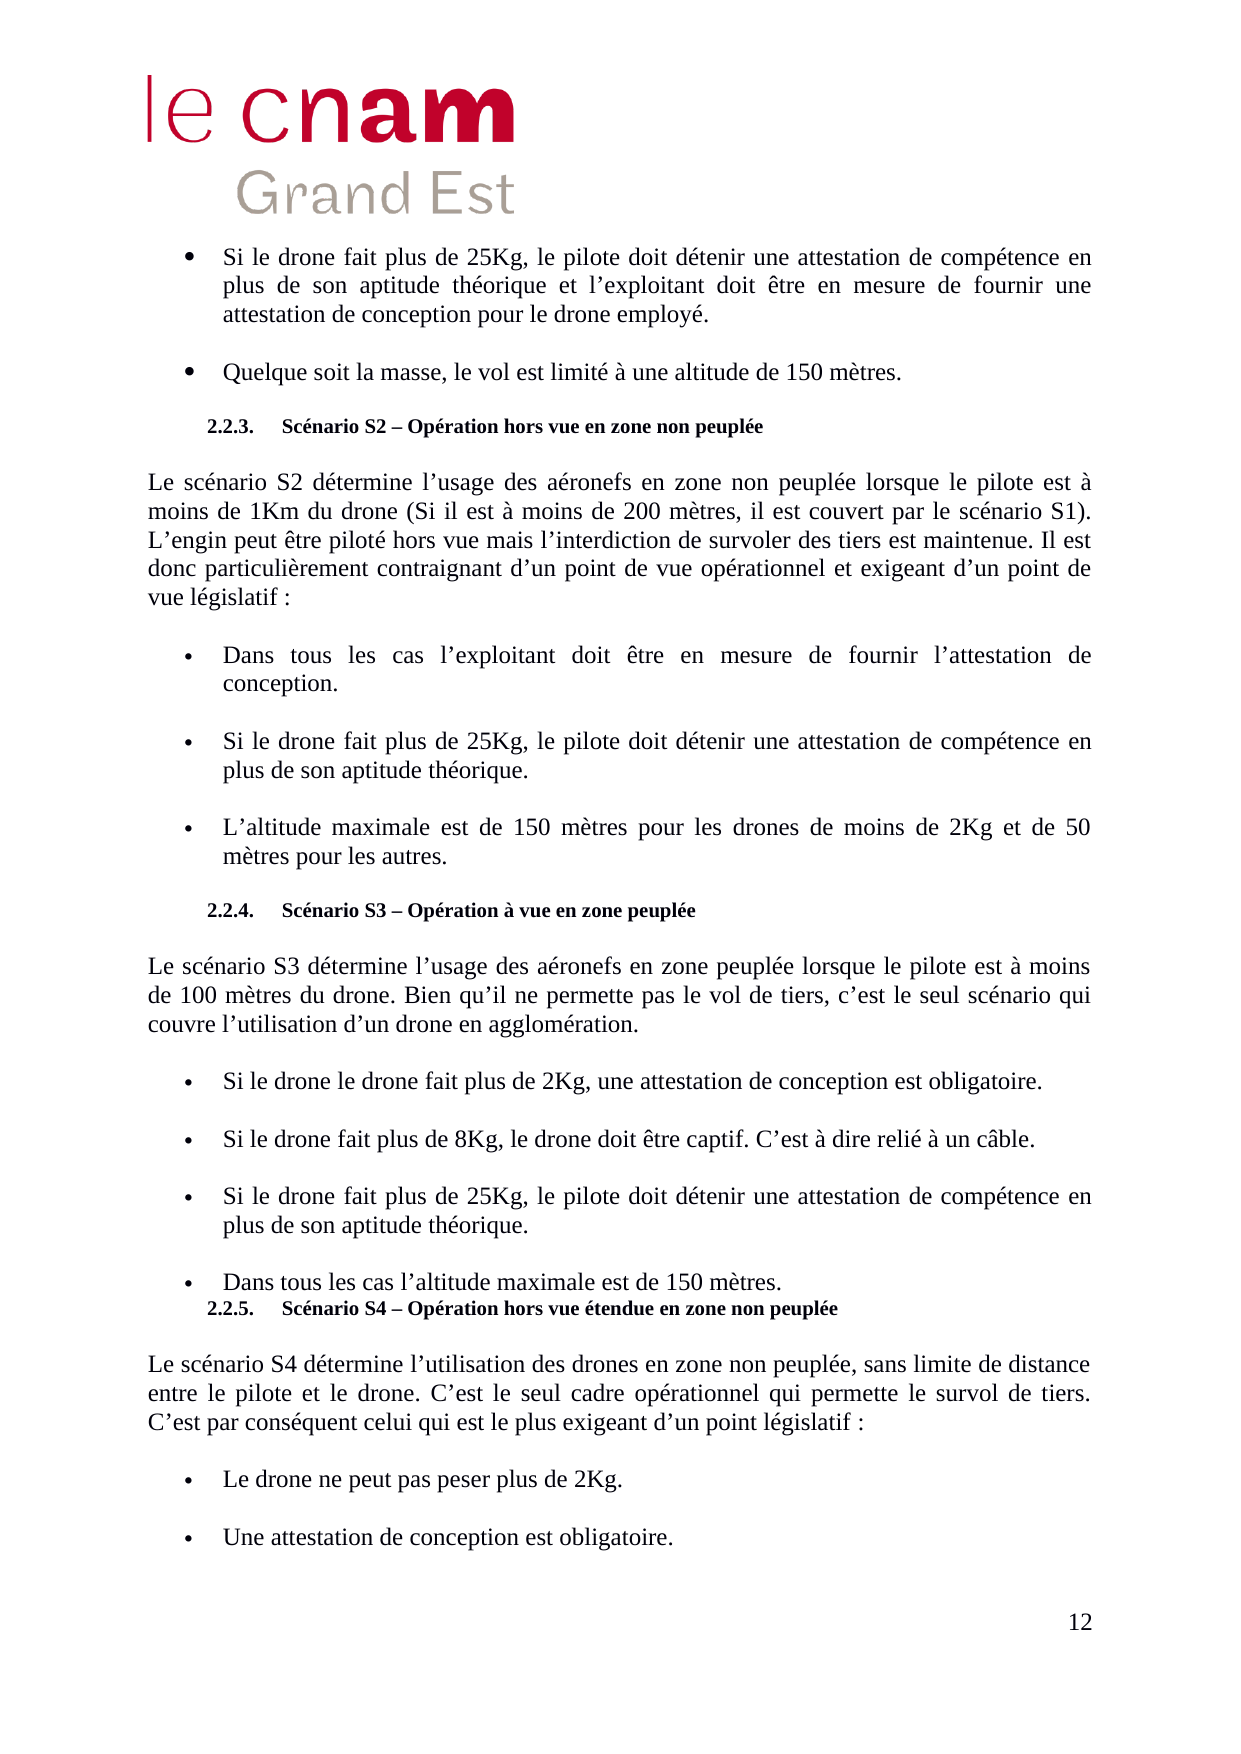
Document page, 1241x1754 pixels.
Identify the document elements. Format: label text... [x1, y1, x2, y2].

list Si le drone le drone fait plus de 2Kg, une attestation de conception est obligatoire. [185, 1066, 1092, 1095]
subtitle Scénario S4 – Opération hors vue étendue en zone non peuplée [207, 1296, 1092, 1320]
list Une attestation de conception est obligatoire. [185, 1522, 1092, 1550]
list Si le drone fait plus de 25Kg, le pilote doit détenir une attestation de compétence en plus de son aptitude théorique et l’exploitant doit être en mesure de fournir une attestation de conception pour le drone employé. [185, 242, 1092, 328]
list Si le drone fait plus de 25Kg, le pilote doit détenir une attestation de compétence en plus de son aptitude théorique. [185, 1181, 1092, 1239]
list Quelque soit la masse, le vol est limité à une altitude de 150 mètres. [185, 357, 1092, 386]
text Le scénario S3 détermine l’usage des aéronefs en zone peuplée lorsque le pilote est à moins de 100 mètres du drone. Bien qu’il ne permette pas le vol de tiers, c’est le seul scénario qui couvre l’utilisation d’un drone en agglomération. [148, 951, 1092, 1037]
list L’altitude maximale est de 150 mètres pour les drones de moins de 2Kg et de 50 mètres pour les autres. [185, 812, 1092, 870]
text Le scénario S4 détermine l’utilisation des drones en zone non peuplée, sans limite de distance entre le pilote et le drone. C’est le seul cadre opérationnel qui permette le survol de tiers. C’est par conséquent celui qui est le plus exigeant d’un point législatif : [148, 1349, 1092, 1435]
list Le drone ne peut pas peser plus de 2Kg. [185, 1464, 1092, 1493]
list Dans tous les cas l’altitude maximale est de 150 mètres. [185, 1267, 1092, 1296]
picture [147, 75, 514, 214]
subtitle Scénario S3 – Opération à vue en zone peuplée [207, 898, 1092, 922]
subtitle Scénario S2 – Opération hors vue en zone non peuplée [207, 414, 1092, 438]
text Le scénario S2 détermine l’usage des aéronefs en zone non peuplée lorsque le pilote est à moins de 1Km du drone (Si il est à moins de 200 mètres, il est couvert par le scénario S1). L’engin peut être piloté hors vue mais l’interdiction de survoler des tiers est maintenue. Il est donc particulièrement contraignant d’un point de vue opérationnel et exigeant d’un point de vue législatif : [148, 467, 1092, 611]
list Dans tous les cas l’exploitant doit être en mesure de fournir l’attestation de conception. [185, 640, 1092, 697]
list Si le drone fait plus de 25Kg, le pilote doit détenir une attestation de compétence en plus de son aptitude théorique. [185, 726, 1092, 783]
list Si le drone fait plus de 8Kg, le drone doit être captif. C’est à dire relié à un câble. [185, 1124, 1092, 1152]
